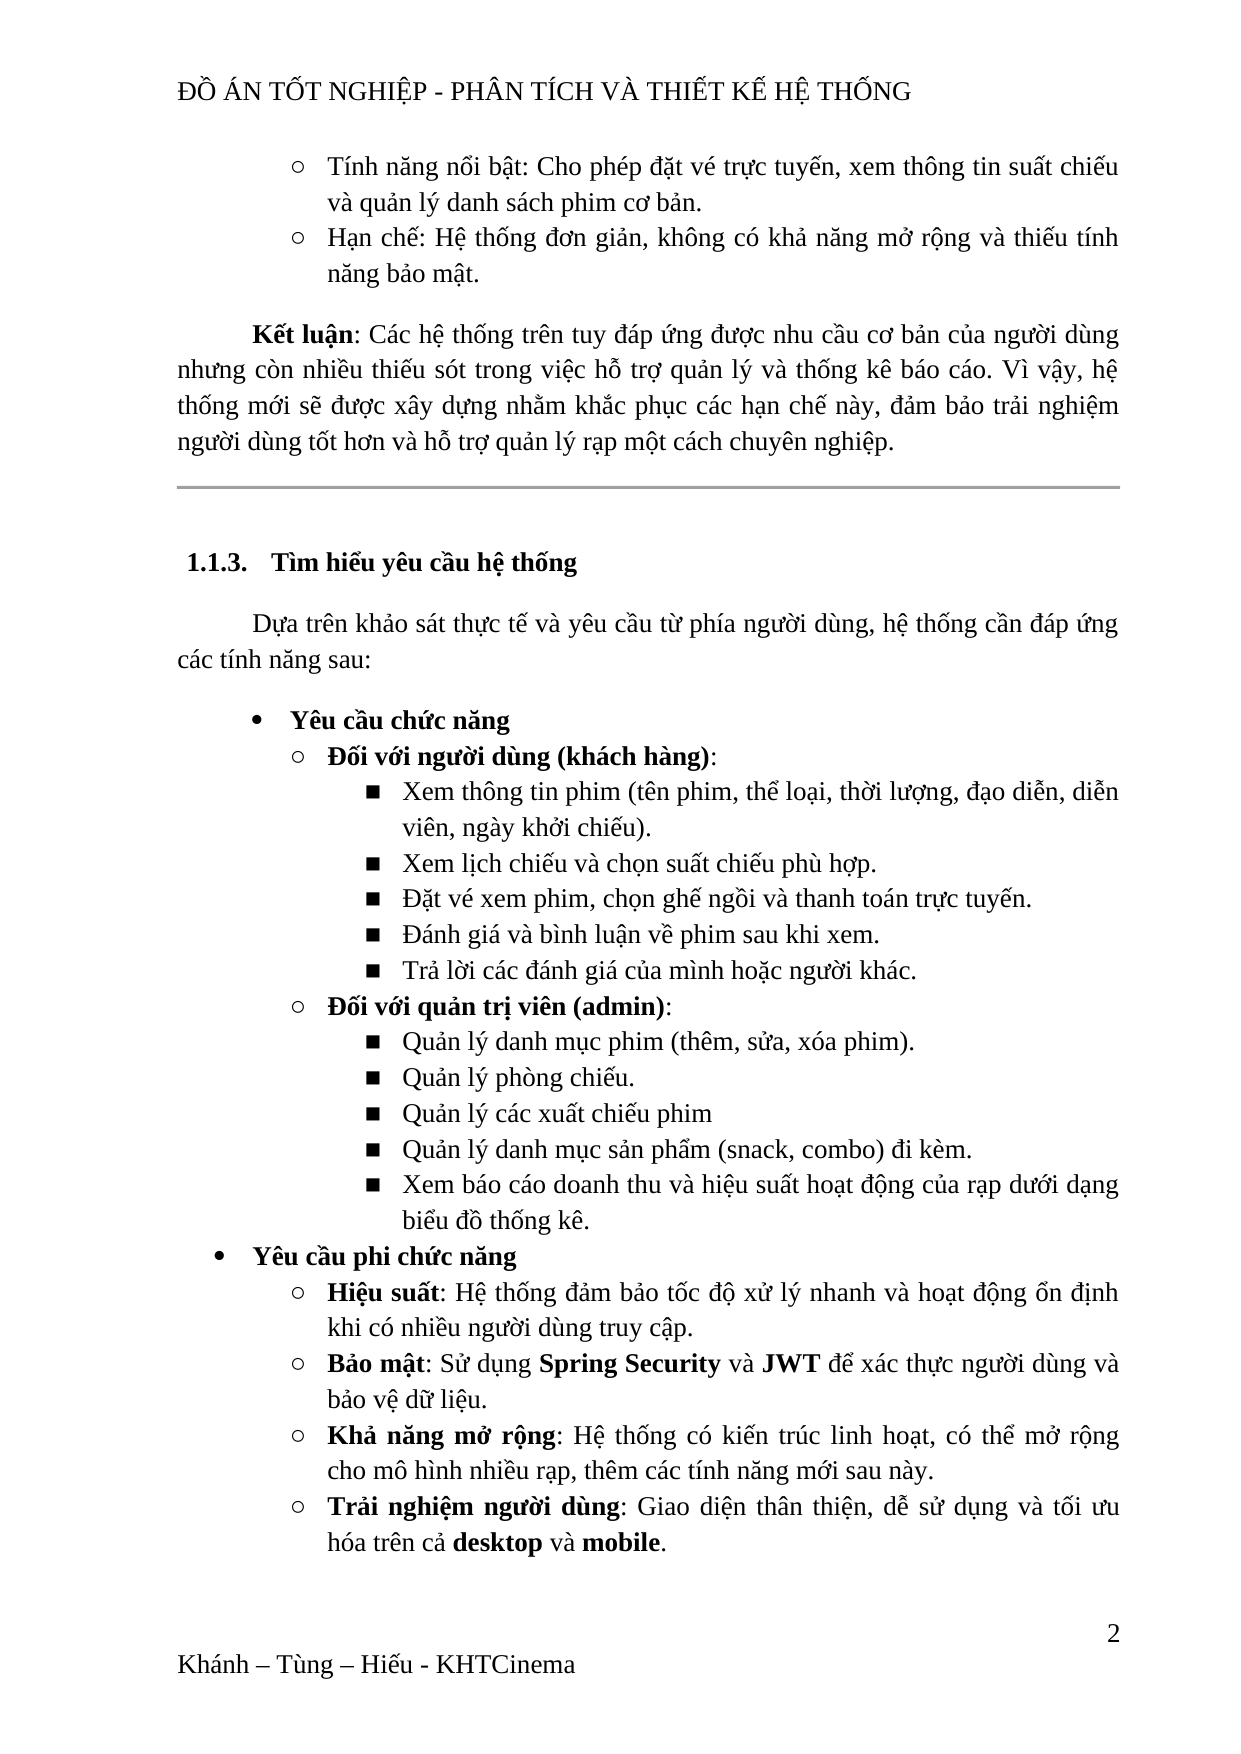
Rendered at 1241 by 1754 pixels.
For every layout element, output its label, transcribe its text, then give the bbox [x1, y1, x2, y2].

list Quản lý các xuất chiếu phim [364, 1097, 1120, 1128]
list Xem thông tin phim (tên phim, thể loại, thời lượng, đạo diễn, diễn viên, ngày khởi chiếu). [364, 775, 1120, 842]
text Kết luận: Các hệ thống trên tuy đáp ứng được nhu cầu cơ bản của người dùng nhưng còn nhiều thiếu sót trong việc hỗ trợ quản lý và thống kê báo cáo. Vì vậy, hệ thống mới sẽ được xây dựng nhằm khắc phục các hạn chế này, đảm bảo trải nghiệm người dùng tốt hơn và hỗ trợ quản lý rạp một cách chuyên nghiệp. [177, 318, 1120, 456]
list Quản lý danh mục sản phẩm (snack, combo) đi kèm. [364, 1133, 1120, 1164]
list Đánh giá và bình luận về phim sau khi xem. [364, 918, 1120, 949]
list Đặt vé xem phim, chọn ghế ngồi và thanh toán trực tuyến. [364, 883, 1120, 914]
list Trả lời các đánh giá của mình hoặc người khác. [364, 954, 1120, 985]
list Yêu cầu chức năng [252, 704, 1120, 735]
list Bảo mật: Sử dụng Spring Security và JWT để xác thực người dùng và bảo vệ dữ liệu. [289, 1347, 1120, 1414]
list Yêu cầu phi chức năng [214, 1240, 1120, 1271]
list Quản lý danh mục phim (thêm, sửa, xóa phim). [364, 1026, 1120, 1057]
list Khả năng mở rộng: Hệ thống có kiến trúc linh hoạt, có thể mở rộng cho mô hình nhiều rạp, thêm các tính năng mới sau này. [289, 1419, 1120, 1486]
list Xem báo cáo doanh thu và hiệu suất hoạt động của rạp dưới dạng biểu đồ thống kê. [364, 1168, 1120, 1235]
list Đối với người dùng (khách hàng): [289, 740, 1120, 771]
list Tính năng nổi bật: Cho phép đặt vé trực tuyến, xem thông tin suất chiếu và quản lý danh sách phim cơ bản. [289, 150, 1120, 217]
list Hiệu suất: Hệ thống đảm bảo tốc độ xử lý nhanh và hoạt động ổn định khi có nhiều người dùng truy cập. [289, 1276, 1120, 1343]
subtitle Tìm hiểu yêu cầu hệ thống [186, 547, 1120, 578]
list Quản lý phòng chiếu. [364, 1061, 1120, 1092]
list Hạn chế: Hệ thống đơn giản, không có khả năng mở rộng và thiếu tính năng bảo mật. [289, 221, 1120, 288]
text Dựa trên khảo sát thực tế và yêu cầu từ phía người dùng, hệ thống cần đáp ứng các tính năng sau: [177, 607, 1120, 674]
list Đối với quản trị viên (admin): [289, 990, 1120, 1021]
list Trải nghiệm người dùng: Giao diện thân thiện, dễ sử dụng và tối ưu hóa trên cả desktop và mobile. [289, 1490, 1120, 1557]
list Xem lịch chiếu và chọn suất chiếu phù hợp. [364, 847, 1120, 878]
